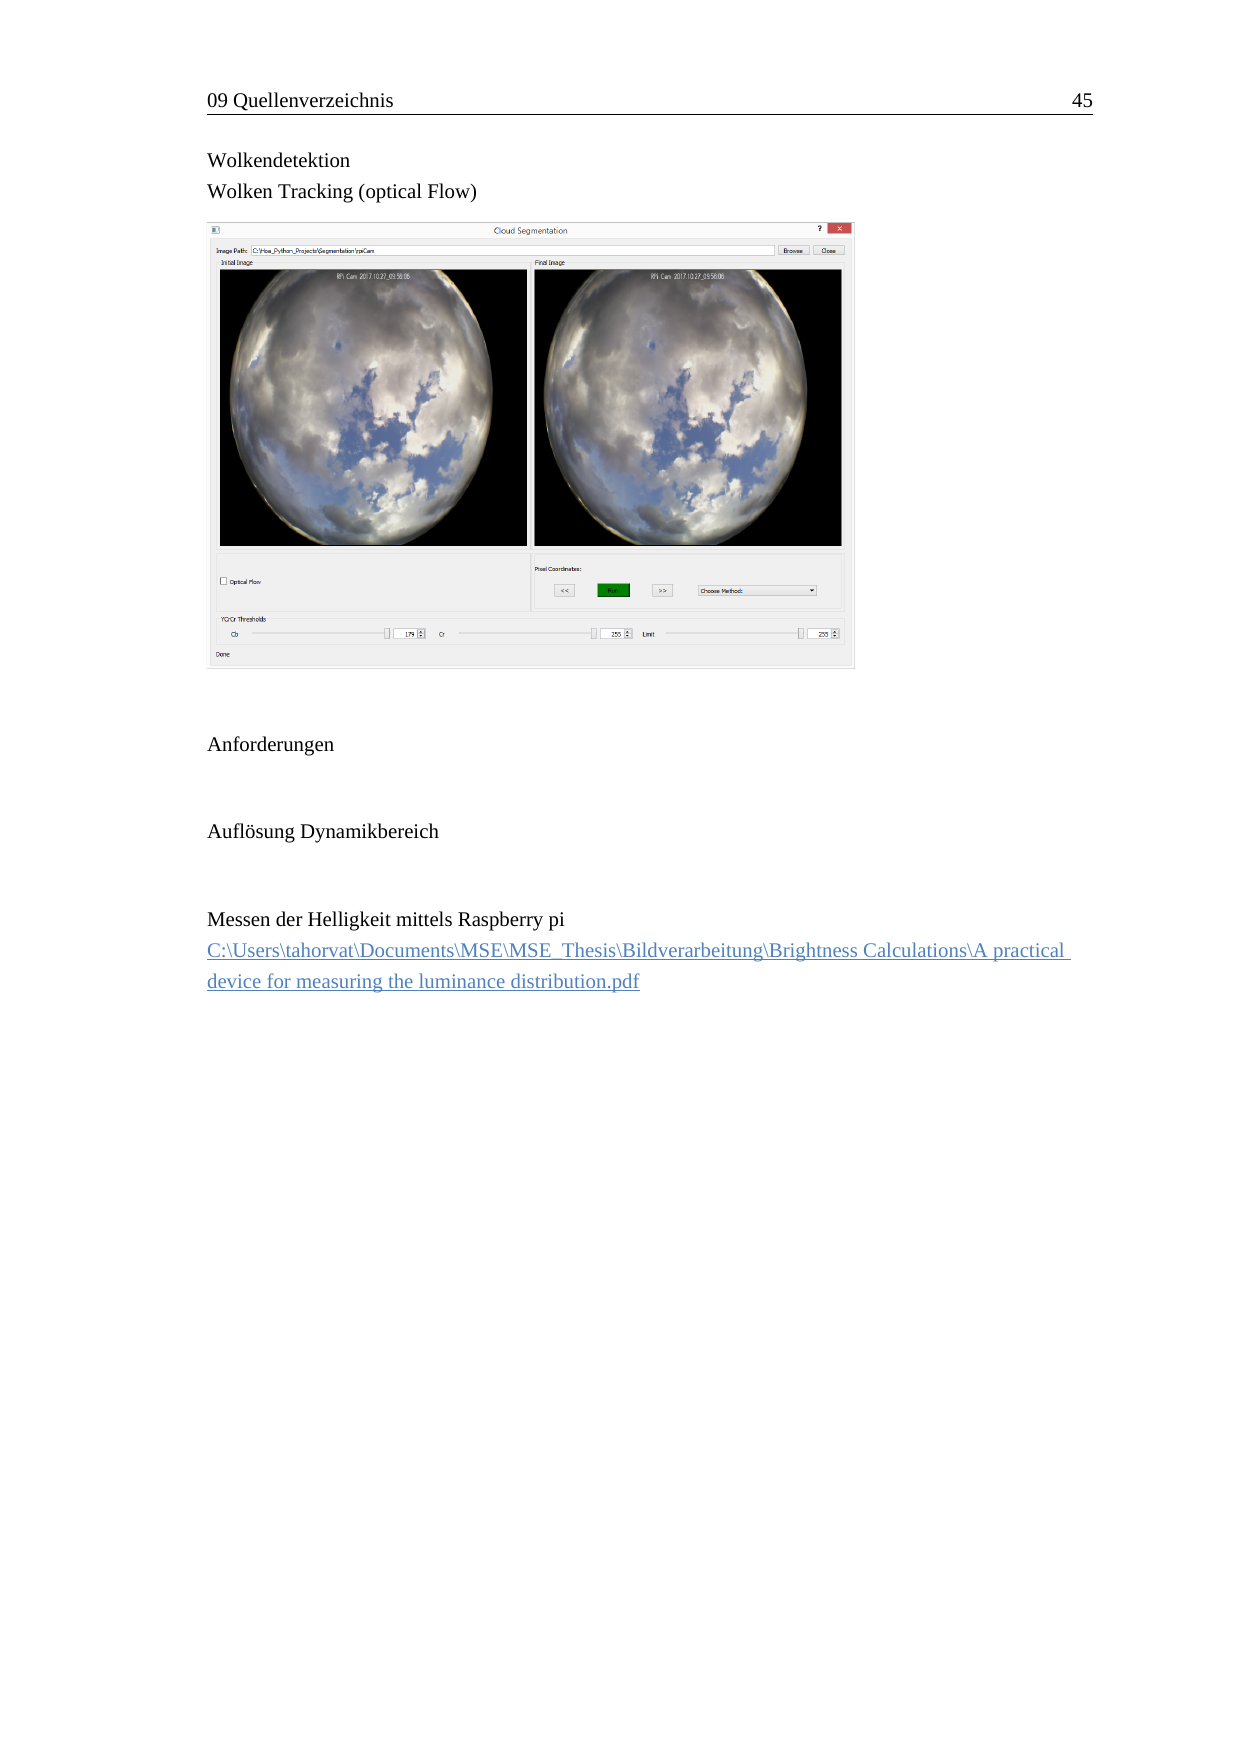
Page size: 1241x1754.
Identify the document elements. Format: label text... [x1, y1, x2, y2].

picture [206, 222, 855, 669]
text Anforderungen [207, 732, 1093, 756]
text Wolkendetektion Wolken Tracking (optical Flow) [207, 148, 1093, 203]
text Auflösung Dynamikbereich [207, 819, 1093, 843]
text Messen der Helligkeit mittels Raspberry pi C:\Users\tahorvat\Documents\MSE\MSE_Thesis\Bildverarbeitung\Brightness Calculations\A practical device for measuring the luminance distribution.pdf [207, 907, 1093, 993]
